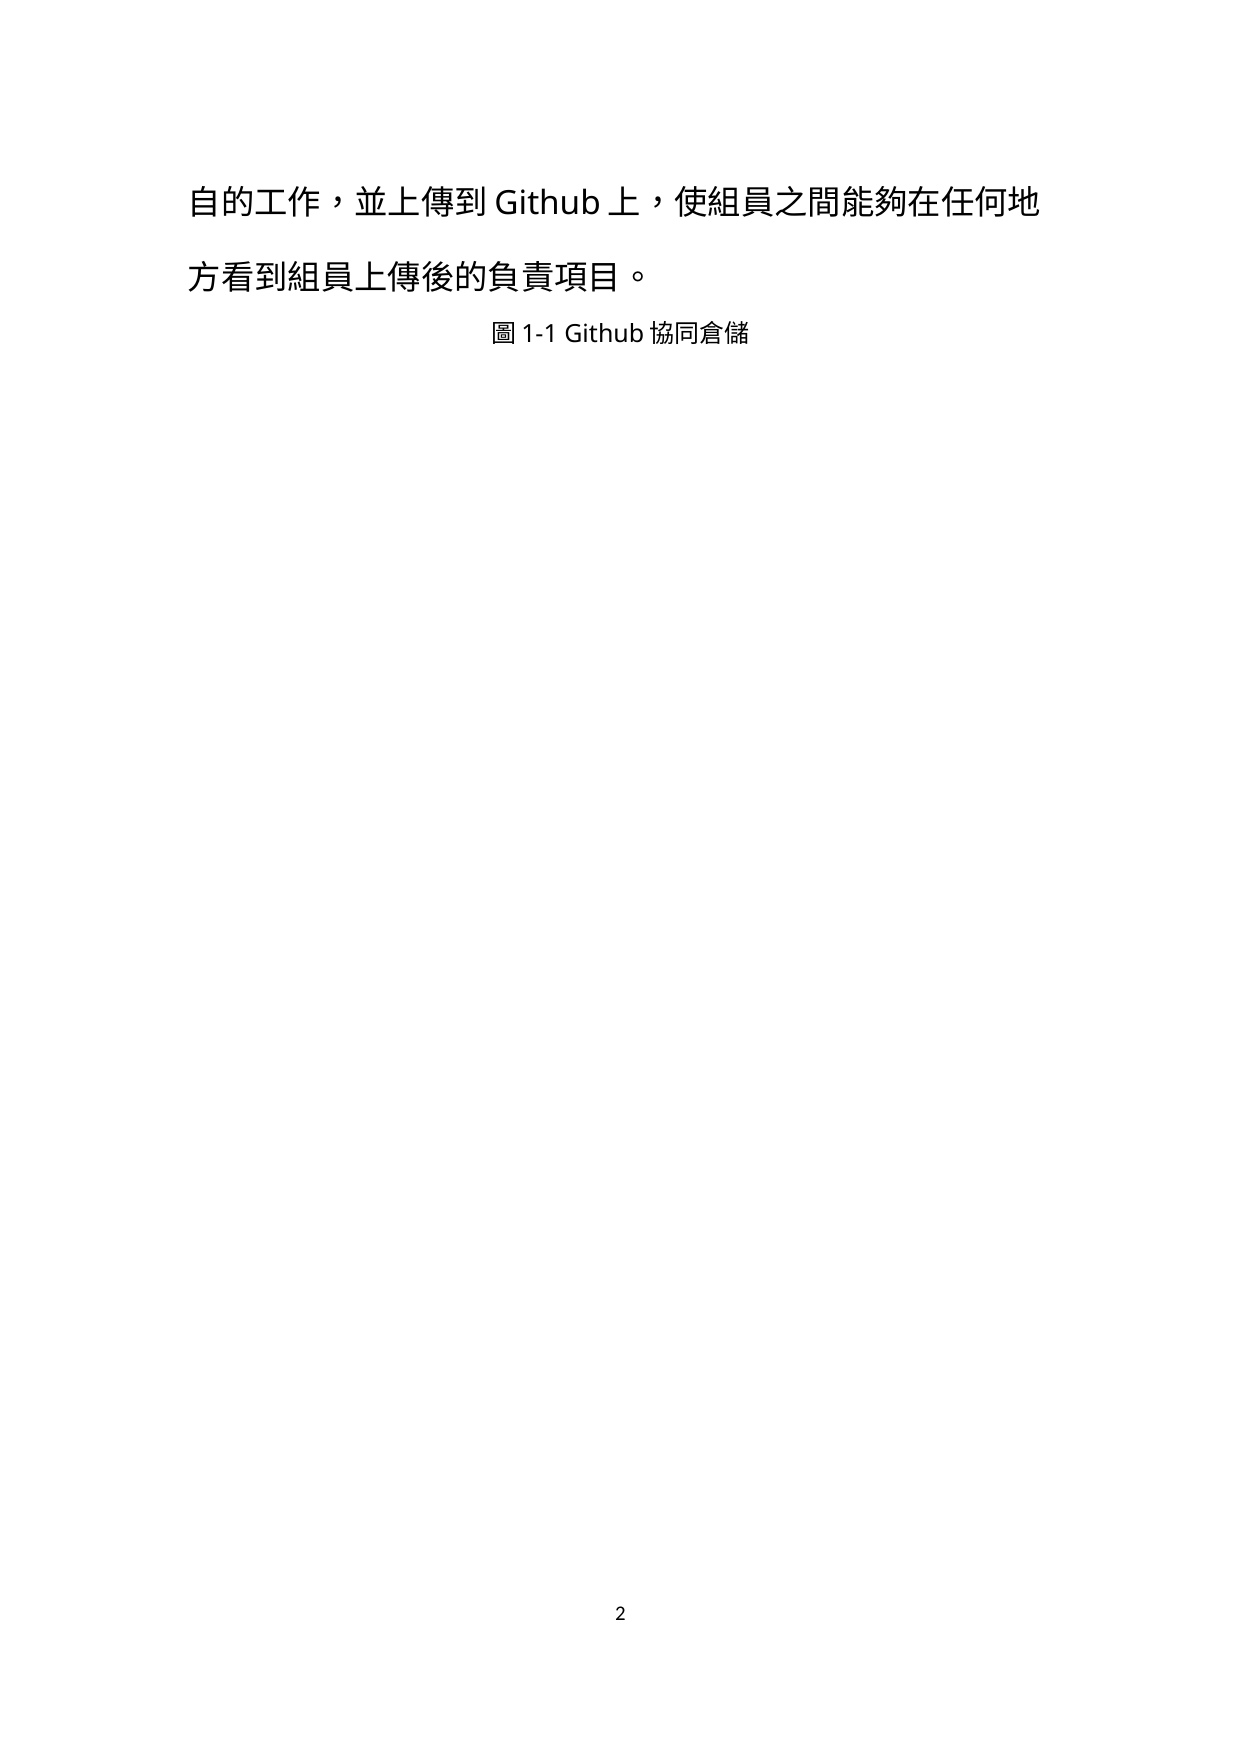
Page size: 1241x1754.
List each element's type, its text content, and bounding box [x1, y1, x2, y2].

text 圖1-1 Github協同倉儲 [187, 312, 1053, 350]
text 使用Github建立小組的協同倉儲，進行多人分工，以達到整合的目的，組員之間可以利用各自的時間，完成各自的工作，並上傳到Github上，使組員之間能夠在任何地方看到組員上傳後的負責項目。 [187, 162, 1053, 312]
